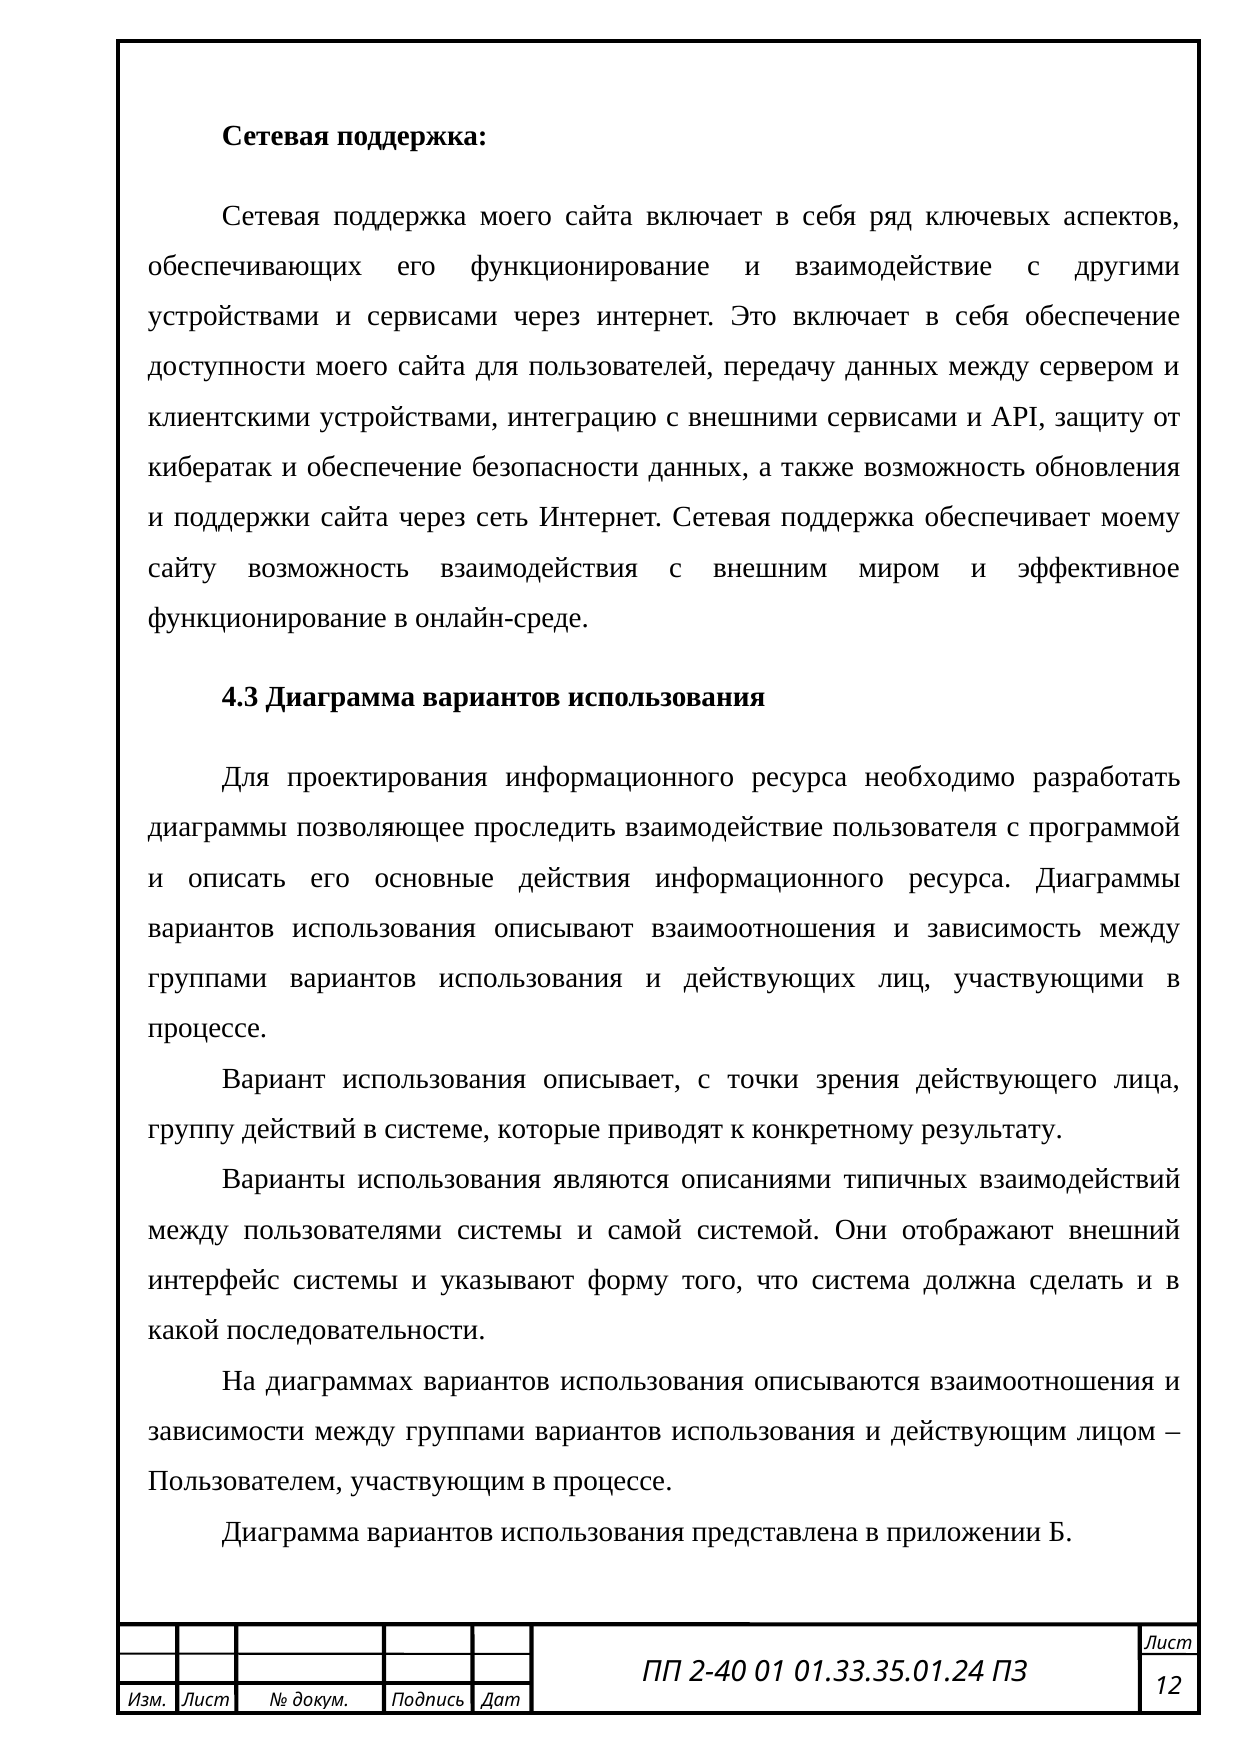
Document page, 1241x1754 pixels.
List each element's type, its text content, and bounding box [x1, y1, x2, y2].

text Вариант использования описывает, с точки зрения действующего лица, группу действий в системе, которые приводят к конкретному результату. [148, 1061, 1181, 1145]
text Для проектирования информационного ресурса необходимо разработать диаграммы позволяющее проследить взаимодействие пользователя с программой и описать его основные действия информационного ресурса. Диаграммы вариантов использования описывают взаимоотношения и зависимость между группами вариантов использования и действующих лиц, участвующими в процессе. [148, 759, 1181, 1044]
subtitle Сетевая поддержка: [148, 118, 1181, 152]
subtitle Сетевая поддержка моего сайта включает в себя ряд ключевых аспектов, обеспечивающих его функционирование и взаимодействие с другими устройствами и сервисами через интернет. Это включает в себя обеспечение доступности моего сайта для пользователей, передачу данных между сервером и клиентскими устройствами, интеграцию с внешними сервисами и API, защиту от кибератак и обеспечение безопасности данных, а также возможность обновления и поддержки сайта через сеть Интернет. Сетевая поддержка обеспечивает моему сайту возможность взаимодействия с внешним миром и эффективное функционирование в онлайн-среде. [148, 198, 1181, 634]
text Варианты использования являются описаниями типичных взаимодействий между пользователями системы и самой системой. Они отображают внешний интерфейс системы и указывают форму того, что система должна сделать и в какой последовательности. [148, 1162, 1181, 1346]
subtitle 4.3 Диаграмма вариантов использования [148, 679, 1181, 713]
text Диаграмма вариантов использования представлена в приложении Б. [148, 1514, 1181, 1547]
text На диаграммах вариантов использования описываются взаимоотношения и зависимости между группами вариантов использования и действующим лицом – Пользователем, участвующим в процессе. [148, 1363, 1181, 1497]
